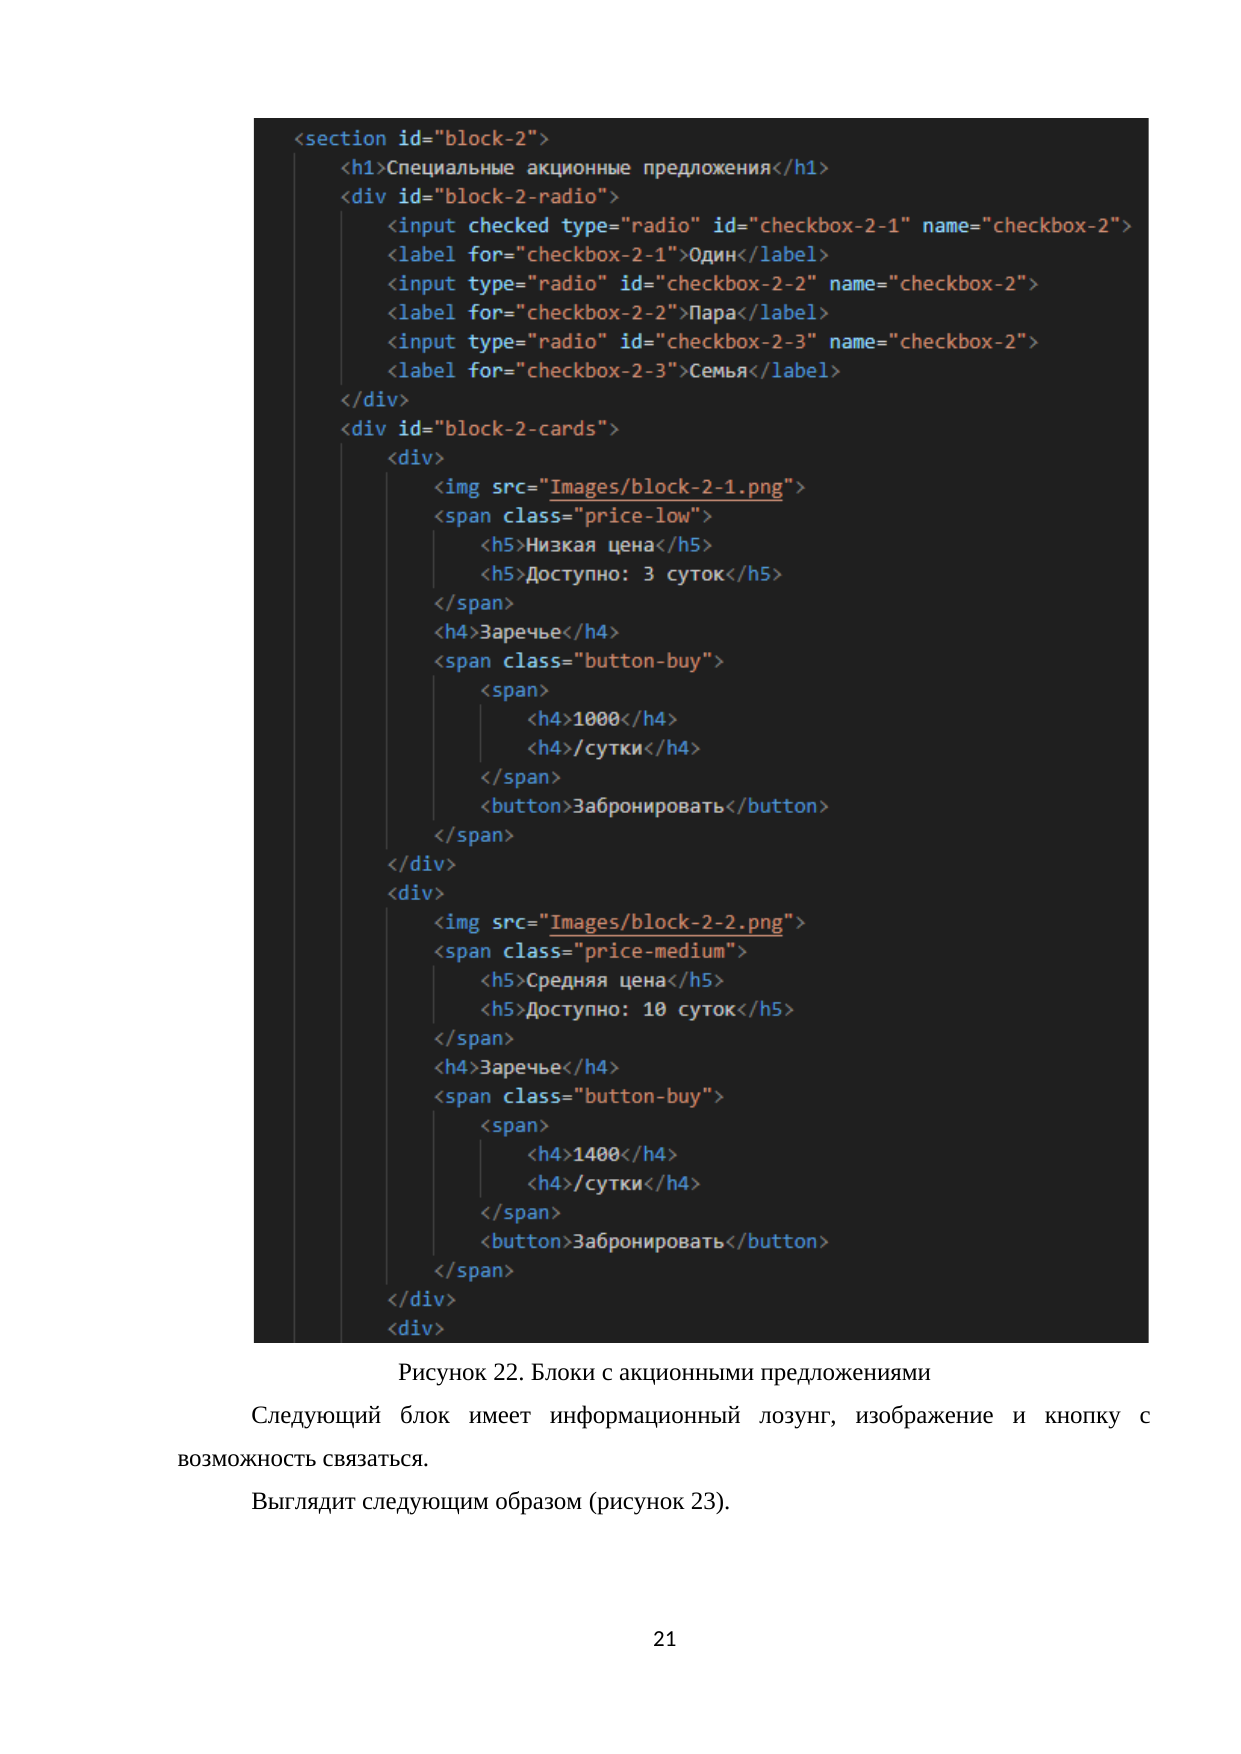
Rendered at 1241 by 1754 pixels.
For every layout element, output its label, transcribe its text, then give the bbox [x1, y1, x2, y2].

text Выглядит следующим образом (рисунок 23). [177, 1486, 1152, 1515]
text Следующий блок имеет информационный лозунг, изображение и кнопку с возможность связаться. [177, 1400, 1152, 1472]
picture [253, 118, 1149, 1343]
